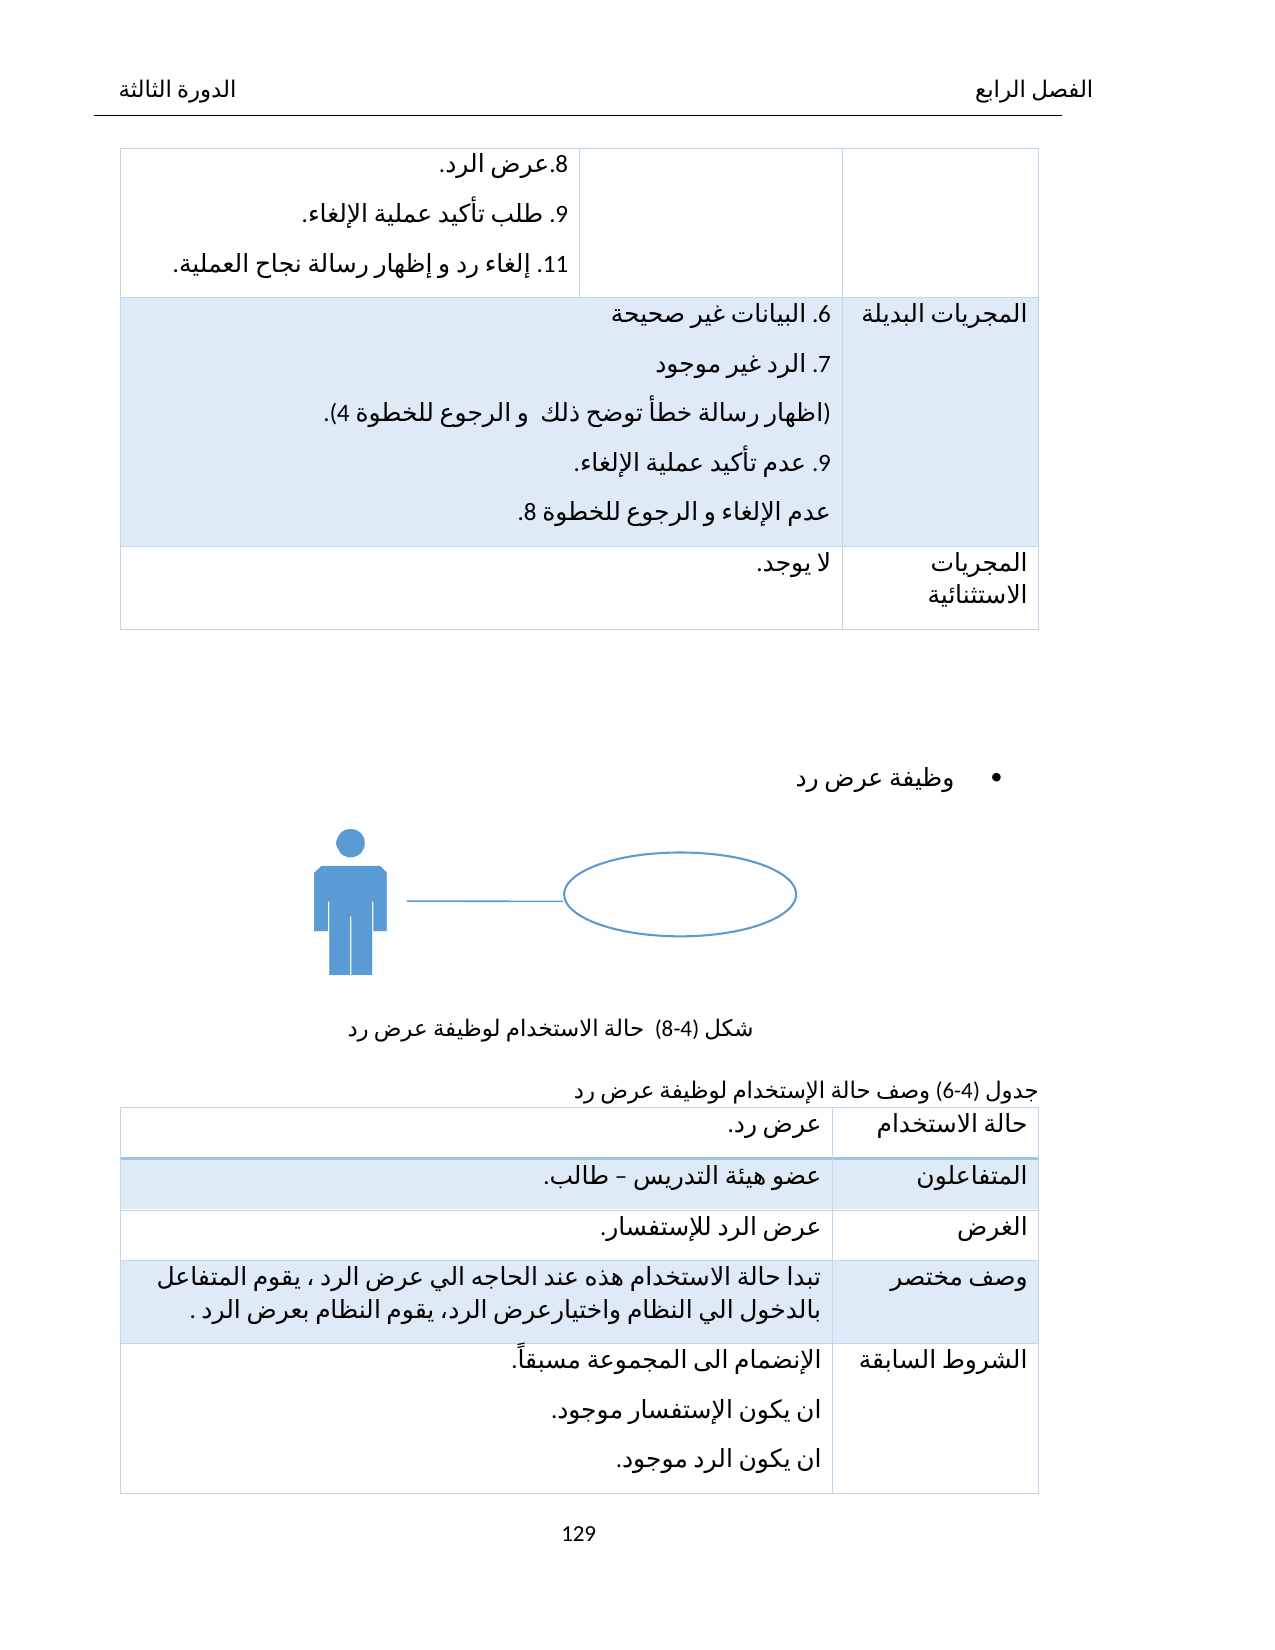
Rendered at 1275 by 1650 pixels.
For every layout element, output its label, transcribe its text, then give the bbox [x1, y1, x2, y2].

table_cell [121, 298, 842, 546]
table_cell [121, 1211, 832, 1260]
text جدول (4-6) وصف حالة الإستخدام لوظيفة عرض رد [118, 1077, 1039, 1105]
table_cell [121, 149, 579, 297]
list وظيفة عرض رد [118, 762, 992, 792]
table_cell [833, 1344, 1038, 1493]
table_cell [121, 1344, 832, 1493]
text شكل (4-8) حالة الاستخدام لوظيفة عرض رد [118, 1014, 753, 1042]
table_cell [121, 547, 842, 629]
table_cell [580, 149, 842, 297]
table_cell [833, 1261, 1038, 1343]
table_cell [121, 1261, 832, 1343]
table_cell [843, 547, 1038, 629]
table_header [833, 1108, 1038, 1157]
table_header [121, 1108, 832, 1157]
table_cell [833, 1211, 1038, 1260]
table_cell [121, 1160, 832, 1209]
picture [307, 827, 389, 977]
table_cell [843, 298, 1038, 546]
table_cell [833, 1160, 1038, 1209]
